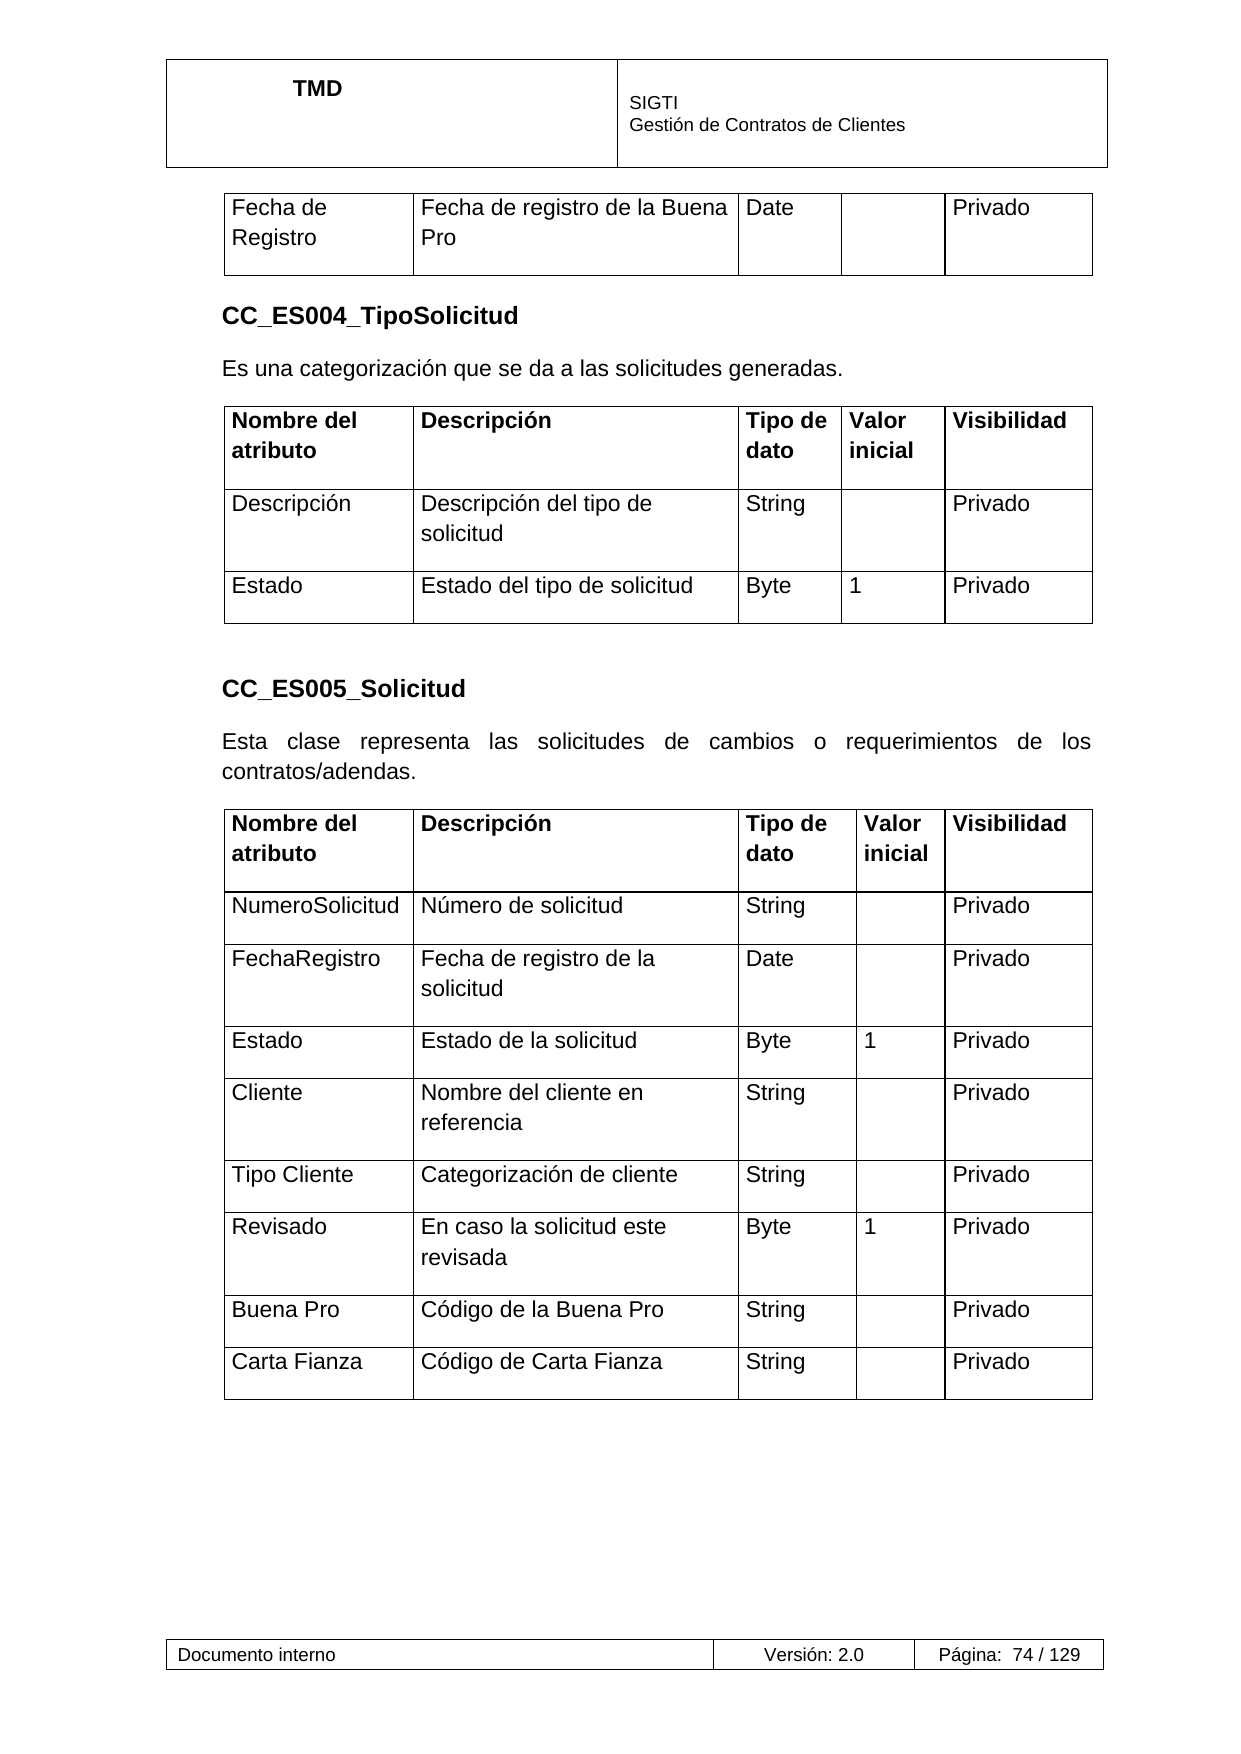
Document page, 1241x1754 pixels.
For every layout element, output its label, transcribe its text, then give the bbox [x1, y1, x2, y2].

list CC_ES004_TipoSolicitud [222, 301, 1092, 330]
table_cell [857, 893, 944, 943]
table_cell [857, 1161, 944, 1212]
table_header Valor inicial [842, 407, 944, 488]
table_cell FechaRegistro [225, 945, 413, 1026]
table_cell Privado [946, 572, 1092, 623]
table_cell Privado [946, 490, 1092, 571]
table_header Descripción [414, 407, 738, 488]
table_cell Tipo Cliente [225, 1161, 413, 1212]
table_cell Privado [946, 1161, 1092, 1212]
table_cell Privado [946, 194, 1092, 275]
table_cell Date [739, 945, 856, 1026]
table_cell Privado [946, 1213, 1092, 1294]
table_header Visibilidad [946, 810, 1092, 891]
table_cell Código de la Buena Pro [414, 1296, 738, 1347]
table_cell Descripción [225, 490, 413, 571]
table_cell Estado del tipo de solicitud [414, 572, 738, 623]
table_header Nombre del atributo [225, 407, 413, 488]
table_cell String [739, 1296, 856, 1347]
table_cell String [739, 1161, 856, 1212]
table_cell Fecha de Registro [225, 194, 413, 275]
table_cell Byte [739, 1213, 856, 1294]
table_header Tipo de dato [739, 407, 841, 488]
table_cell Privado [946, 1027, 1092, 1078]
table_cell [842, 490, 944, 571]
table_header Valor inicial [857, 810, 944, 891]
table_cell Estado [225, 1027, 413, 1078]
table_cell Byte [739, 1027, 856, 1078]
list Esta clase representa las solicitudes de cambios o requerimientos de los contratos/adendas. [222, 728, 1092, 784]
table_cell 1 [857, 1027, 944, 1078]
table_cell Código de Carta Fianza [414, 1348, 738, 1399]
table_cell Fecha de registro de la solicitud [414, 945, 738, 1026]
table_cell Fecha de registro de la Buena Pro [414, 194, 738, 275]
table_cell Categorización de cliente [414, 1161, 738, 1212]
table_cell Cliente [225, 1079, 413, 1160]
table_cell Estado de la solicitud [414, 1027, 738, 1078]
table_cell Carta Fianza [225, 1348, 413, 1399]
table_cell 1 [842, 572, 944, 623]
table_header Nombre del atributo [225, 810, 413, 891]
table_cell [857, 1296, 944, 1347]
table_header Tipo de dato [739, 810, 856, 891]
table_cell Privado [946, 1079, 1092, 1160]
table_cell En caso la solicitud este revisada [414, 1213, 738, 1294]
table_cell Nombre del cliente en referencia [414, 1079, 738, 1160]
table_cell [857, 945, 944, 1026]
table_cell Descripción del tipo de solicitud [414, 490, 738, 571]
table_cell Número de solicitud [414, 893, 738, 943]
table_cell [842, 194, 944, 275]
table_cell [857, 1079, 944, 1160]
table_cell Byte [739, 572, 841, 623]
table_cell String [739, 1079, 856, 1160]
table_cell NumeroSolicitud [225, 893, 413, 943]
table_header Descripción [414, 810, 738, 891]
table_cell String [739, 1348, 856, 1399]
table_cell 1 [857, 1213, 944, 1294]
list CC_ES005_Solicitud [222, 674, 1092, 703]
table_cell String [739, 490, 841, 571]
table_cell String [739, 893, 856, 943]
table_cell Privado [946, 945, 1092, 1026]
table_cell Privado [946, 1348, 1092, 1399]
table_cell Estado [225, 572, 413, 623]
table_cell Revisado [225, 1213, 413, 1294]
table_header Visibilidad [946, 407, 1092, 488]
table_cell [857, 1348, 944, 1399]
list Es una categorización que se da a las solicitudes generadas. [222, 355, 1092, 382]
table_cell Privado [946, 1296, 1092, 1347]
table_cell Privado [946, 893, 1092, 943]
table_cell Buena Pro [225, 1296, 413, 1347]
table_cell Date [739, 194, 841, 275]
